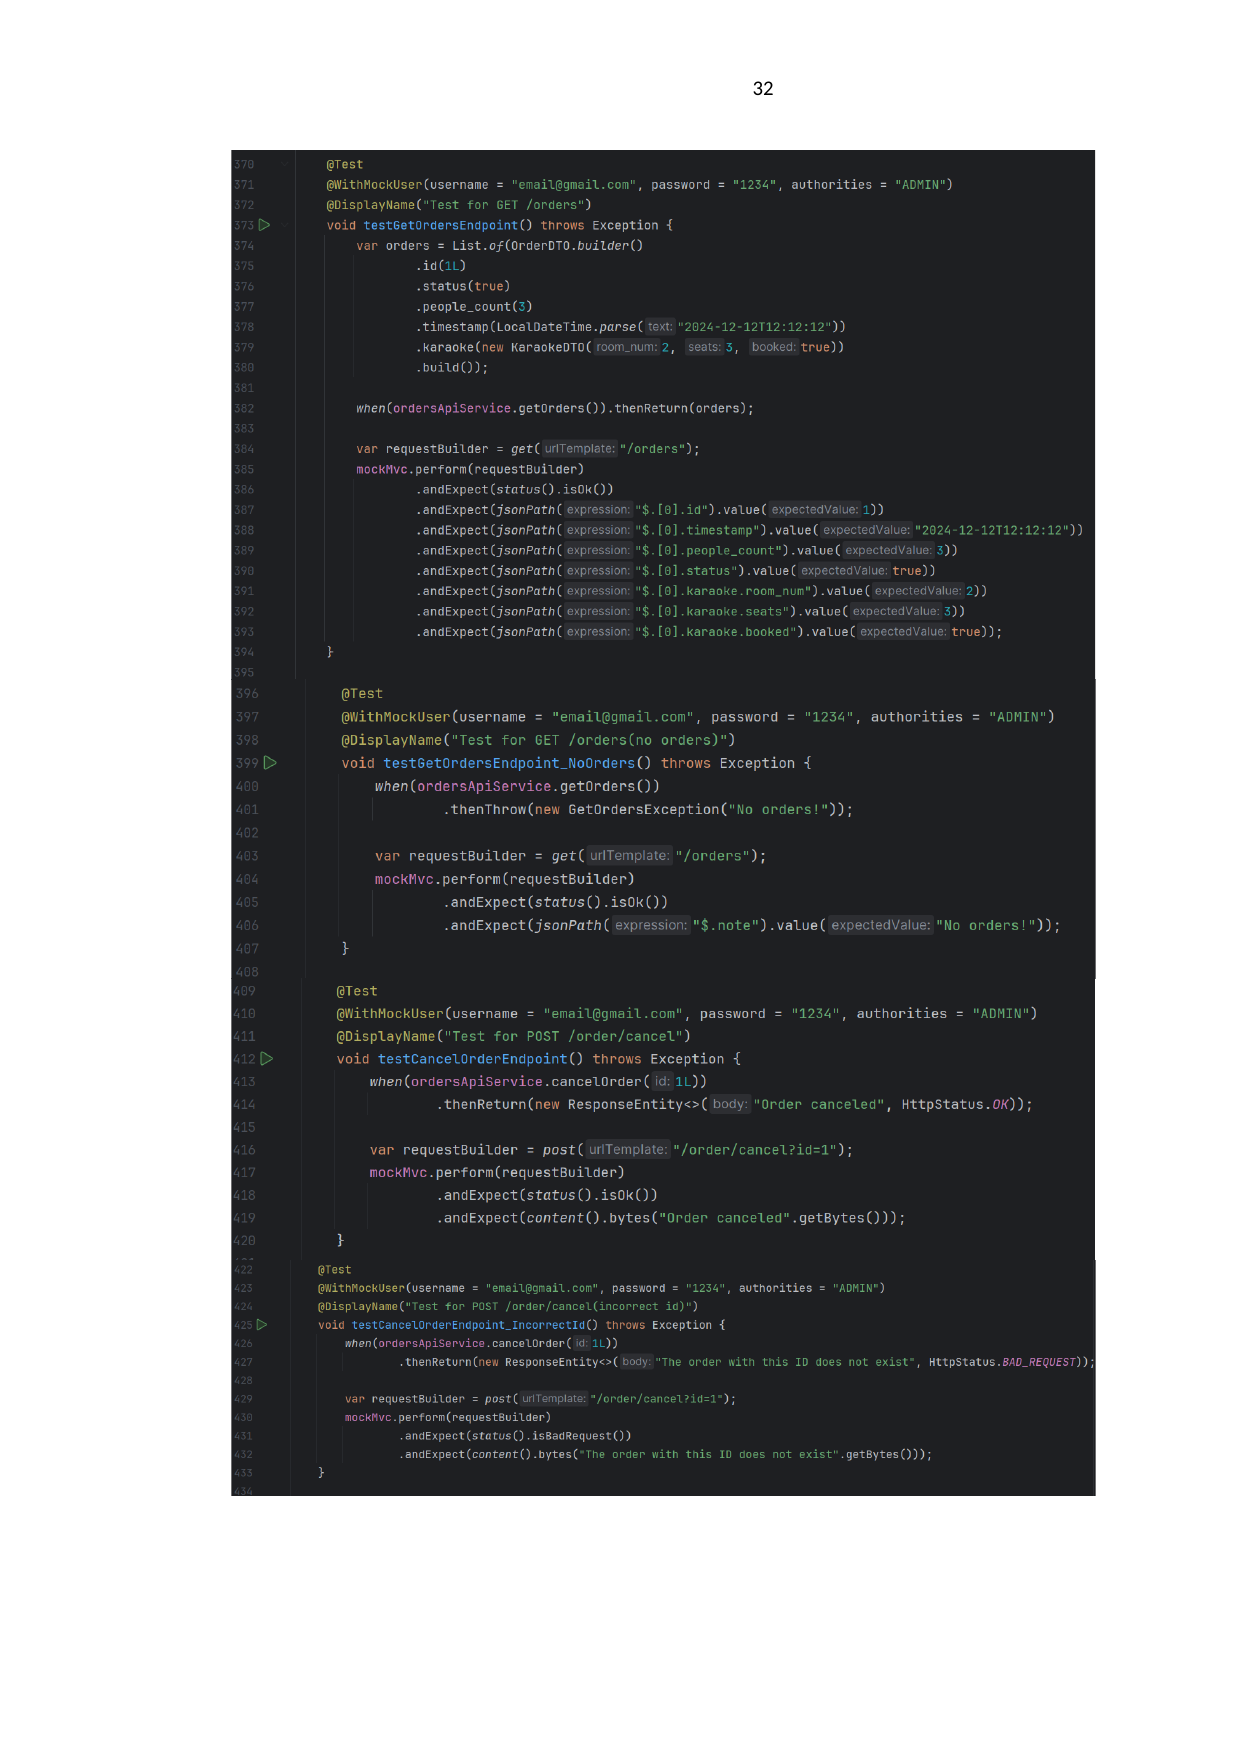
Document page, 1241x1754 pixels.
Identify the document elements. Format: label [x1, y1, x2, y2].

picture [231, 150, 1096, 1496]
